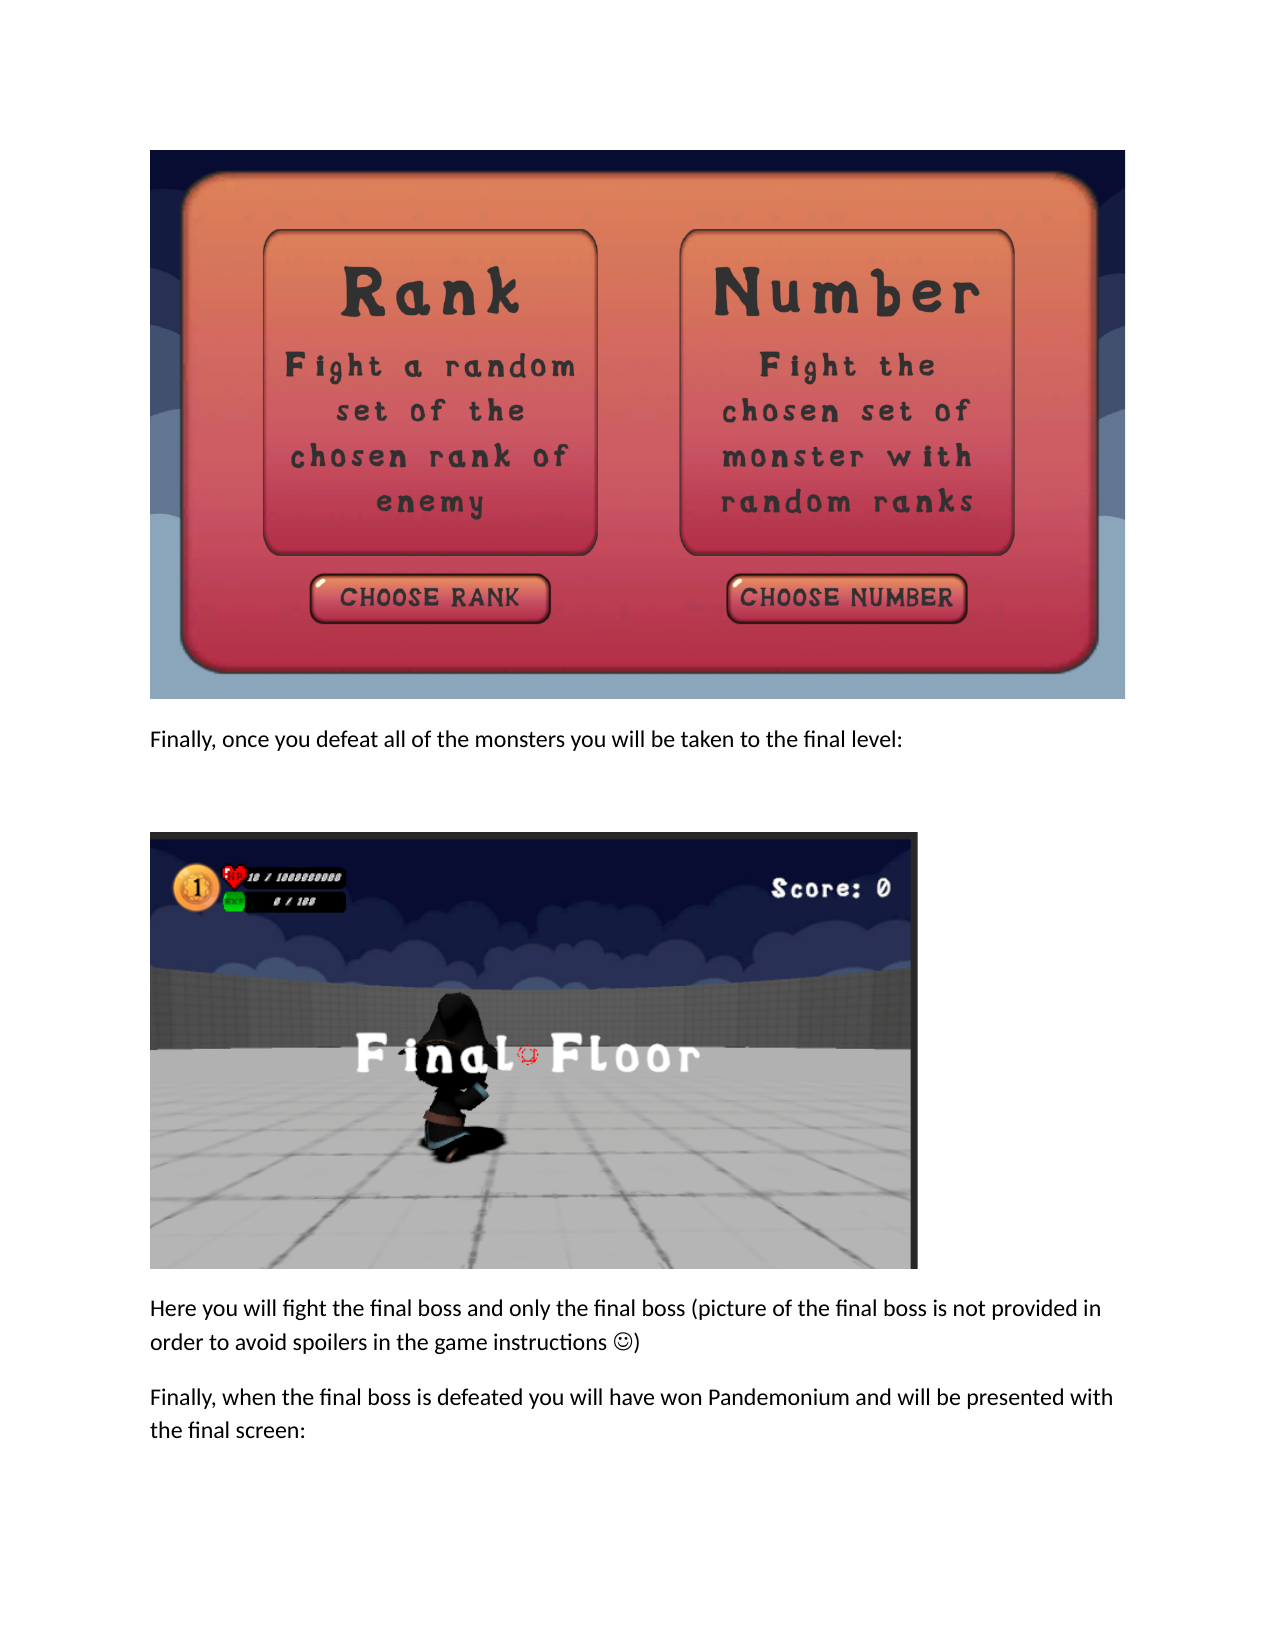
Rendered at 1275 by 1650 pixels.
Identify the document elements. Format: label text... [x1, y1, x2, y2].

picture [150, 150, 1125, 699]
text Finally, when the final boss is defeated you will have won Pandemonium and will be presented with the final screen: [150, 1382, 1125, 1444]
picture [150, 832, 918, 1269]
text Here you will fight the final boss and only the final boss (picture of the final boss is not provided in order to avoid spoilers in the game instructions ) [150, 1293, 1125, 1356]
text Finally, once you defeat all of the monsters you will be taken to the final level: [150, 724, 1125, 753]
